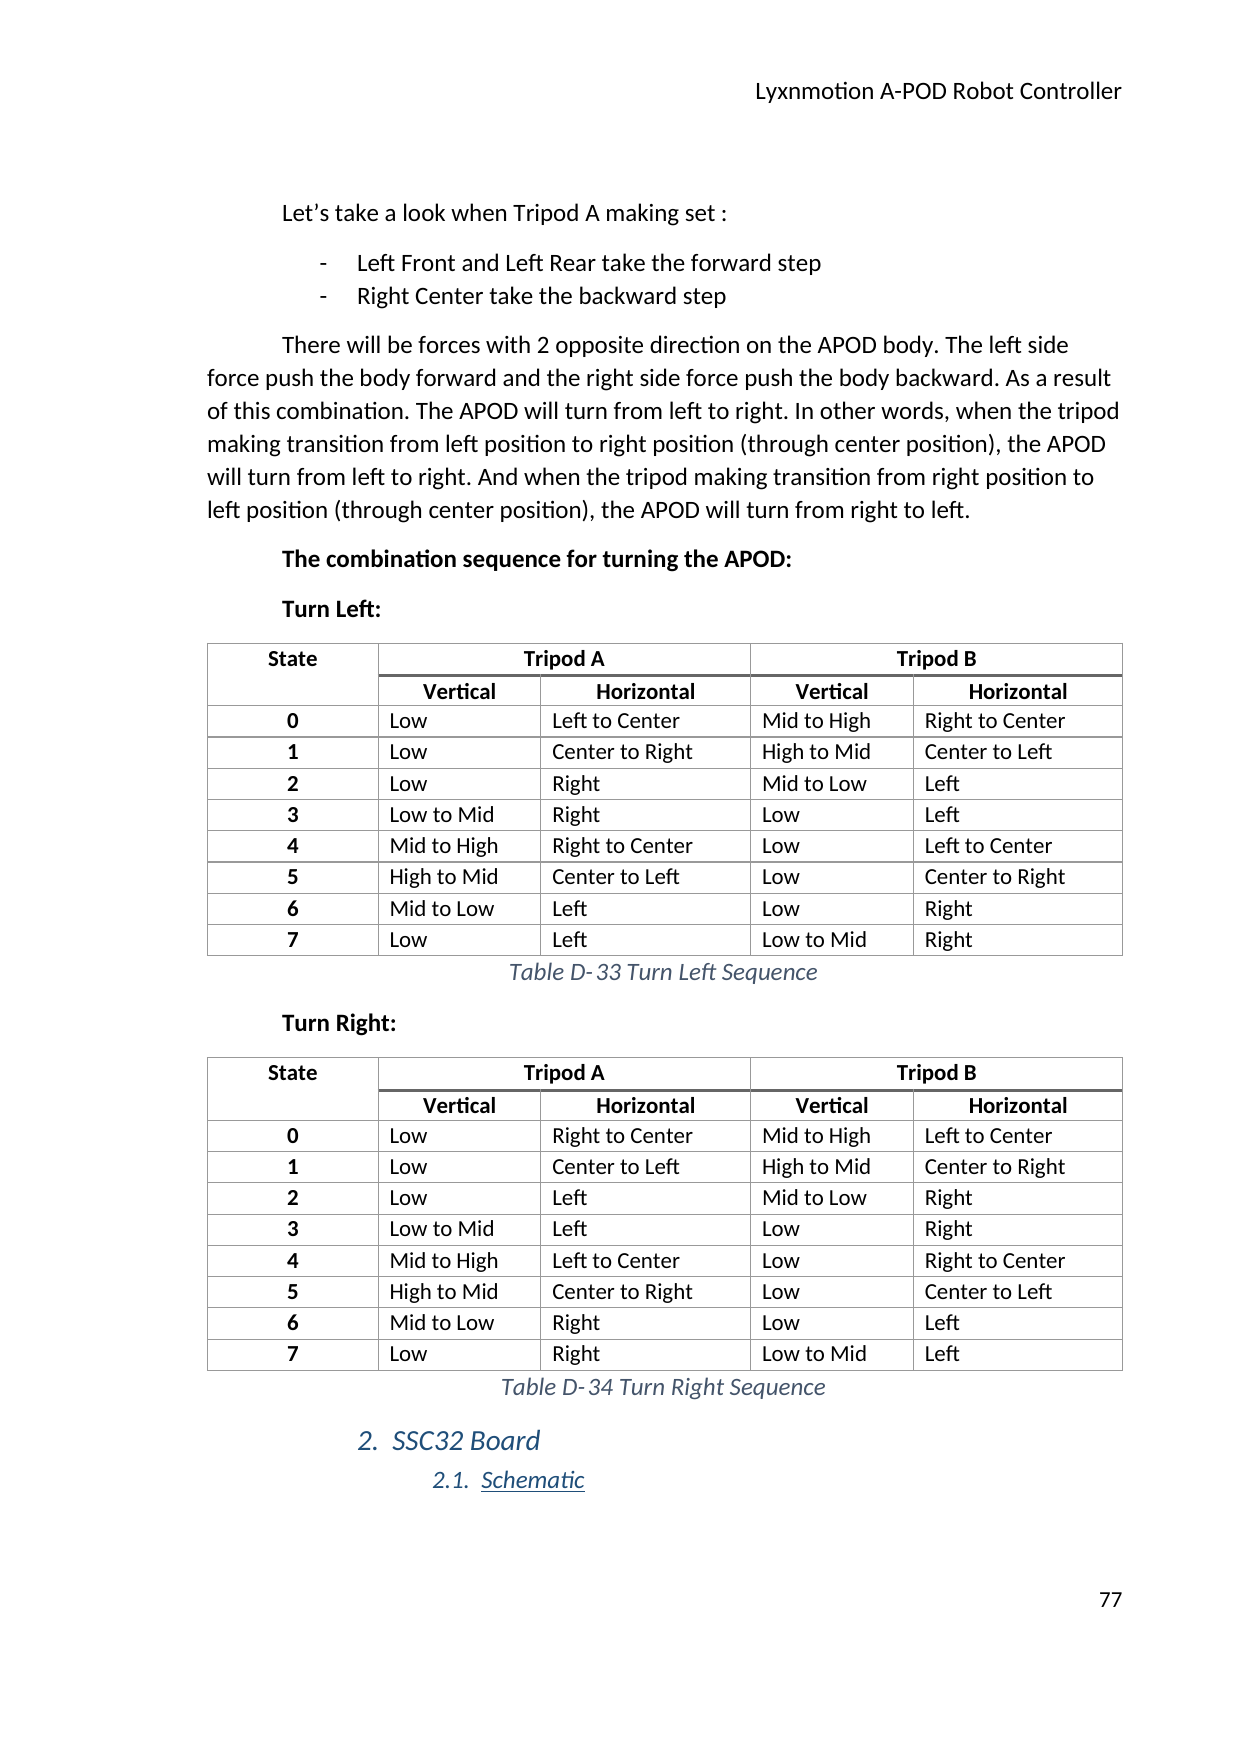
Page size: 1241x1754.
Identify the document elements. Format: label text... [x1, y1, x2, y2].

text There will be forces with 2 opposite direction on the APOD body. The left side force push the body forward and the right side force push the body backward. As a result of this combination. The APOD will turn from left to right. In other words, when the tripod making transition from left position to right position (through center position), the APOD will turn from left to right. And when the tripod making transition from right position to left position (through center position), the APOD will turn from right to left. [207, 329, 1122, 524]
table_cell Low [379, 738, 540, 768]
table_cell Center to Right [541, 738, 750, 768]
table_cell Left [541, 1183, 750, 1213]
table_header State [208, 644, 378, 705]
table_cell 6 [208, 894, 378, 924]
table_header State [208, 1058, 378, 1120]
table_header Tripod A [379, 1058, 750, 1088]
table_cell Left to Center [541, 706, 750, 736]
text Table D-7 Turn Right Sequence [207, 1371, 1122, 1401]
text Turn Left: [207, 593, 1122, 624]
table_cell High to Mid [751, 738, 913, 768]
text Turn Right: [207, 1008, 1122, 1038]
subtitle SSC32 Board [357, 1422, 1122, 1458]
table_cell Low to Mid [751, 1340, 913, 1370]
table_cell Horizontal [541, 677, 750, 705]
table_cell Low [751, 1308, 913, 1338]
text Let’s take a look when Tripod A making set : [207, 197, 1122, 228]
table_cell Center to Right [914, 863, 1122, 893]
table_header Tripod A [379, 644, 750, 674]
table_cell Left [541, 894, 750, 924]
table_cell Low [379, 1340, 540, 1370]
table_cell 6 [208, 1308, 378, 1338]
table_cell Low [751, 1277, 913, 1307]
table_cell 5 [208, 863, 378, 893]
table_cell Low to Mid [379, 800, 540, 830]
table_cell Low [751, 863, 913, 893]
table_cell Mid to Low [379, 1308, 540, 1338]
table_cell 2 [208, 769, 378, 799]
table_cell Left to Center [541, 1246, 750, 1276]
table_cell Horizontal [914, 1092, 1122, 1120]
table_cell Left to Center [914, 831, 1122, 861]
list Right Center take the backward step [319, 280, 1122, 310]
table_cell Center to Left [541, 1152, 750, 1182]
table_cell Low [379, 1152, 540, 1182]
table_cell Right [541, 1308, 750, 1338]
table_cell Right to Center [914, 1246, 1122, 1276]
table_cell 0 [208, 706, 378, 736]
table_cell Center to Right [541, 1277, 750, 1307]
table_cell High to Mid [379, 863, 540, 893]
table_cell Left to Center [914, 1121, 1122, 1151]
table_cell Left [541, 925, 750, 955]
table_cell Vertical [751, 677, 913, 705]
table_cell 2 [208, 1183, 378, 1213]
table_cell Right [541, 769, 750, 799]
table_cell Mid to High [751, 1121, 913, 1151]
table_cell Low to Mid [751, 925, 913, 955]
table_cell 1 [208, 738, 378, 768]
table_cell Center to Left [914, 738, 1122, 768]
table_header Tripod B [751, 644, 1122, 674]
table_cell High to Mid [379, 1277, 540, 1307]
table_cell 1 [208, 1152, 378, 1182]
table_cell Center to Left [541, 863, 750, 893]
table_cell Mid to Low [751, 769, 913, 799]
table_cell Mid to High [379, 831, 540, 861]
table_cell Center to Right [914, 1152, 1122, 1182]
table_cell Left [914, 1340, 1122, 1370]
subtitle Schematic [432, 1465, 1122, 1495]
table_cell 3 [208, 800, 378, 830]
table_cell Left [541, 1215, 750, 1245]
table_cell High to Mid [751, 1152, 913, 1182]
table_cell Low [379, 706, 540, 736]
table_cell Vertical [751, 1092, 913, 1120]
table_cell 5 [208, 1277, 378, 1307]
table_cell Low [379, 1183, 540, 1213]
table_cell Low [379, 925, 540, 955]
text Table D-6 Turn Left Sequence [207, 956, 1122, 987]
table_cell Right to Center [541, 1121, 750, 1151]
table_cell Right to Center [541, 831, 750, 861]
table_cell 0 [208, 1121, 378, 1151]
table_cell Vertical [379, 677, 540, 705]
table_cell Vertical [379, 1092, 540, 1120]
table_cell Right [914, 1215, 1122, 1245]
table_cell Mid to Low [751, 1183, 913, 1213]
table_header Tripod B [751, 1058, 1122, 1088]
text The combination sequence for turning the APOD: [207, 543, 1122, 574]
table_cell Right [914, 894, 1122, 924]
table_cell 3 [208, 1215, 378, 1245]
table_cell Low [751, 831, 913, 861]
table_cell Low [751, 1215, 913, 1245]
table_cell Right [541, 800, 750, 830]
table_cell 7 [208, 1340, 378, 1370]
table_cell Low [751, 800, 913, 830]
table_cell 7 [208, 925, 378, 955]
table_cell Mid to Low [379, 894, 540, 924]
table_cell Low to Mid [379, 1215, 540, 1245]
table_cell Horizontal [541, 1092, 750, 1120]
table_cell Center to Left [914, 1277, 1122, 1307]
table_cell Right [541, 1340, 750, 1370]
table_cell Low [379, 769, 540, 799]
table_cell Right [914, 1183, 1122, 1213]
table_cell Mid to High [751, 706, 913, 736]
table_cell Right [914, 925, 1122, 955]
table_cell Low [379, 1121, 540, 1151]
list Left Front and Left Rear take the forward step [319, 247, 1122, 277]
table_cell Horizontal [914, 677, 1122, 705]
table_cell Low [751, 1246, 913, 1276]
table_cell 4 [208, 831, 378, 861]
table_cell Mid to High [379, 1246, 540, 1276]
table_cell Right to Center [914, 706, 1122, 736]
table_cell Left [914, 1308, 1122, 1338]
table_cell Low [751, 894, 913, 924]
table_cell Left [914, 769, 1122, 799]
table_cell 4 [208, 1246, 378, 1276]
table_cell Left [914, 800, 1122, 830]
